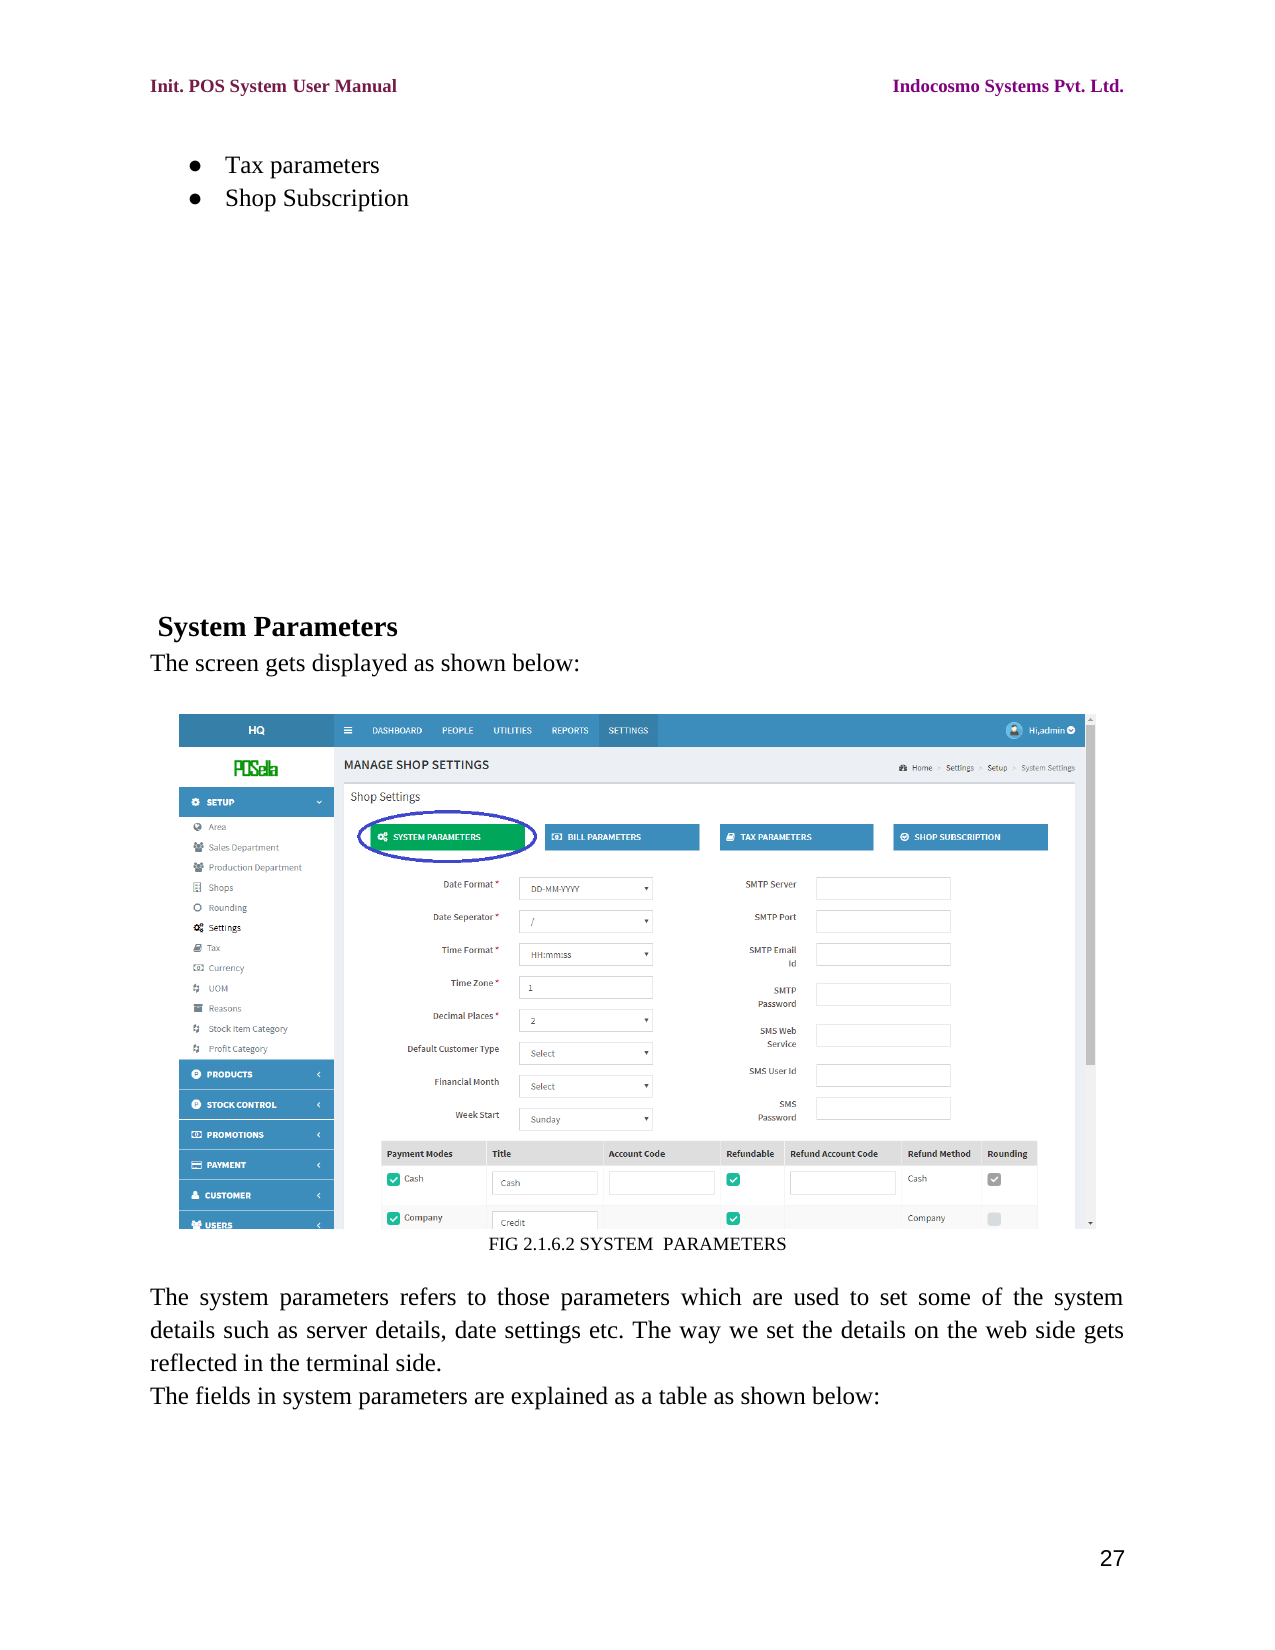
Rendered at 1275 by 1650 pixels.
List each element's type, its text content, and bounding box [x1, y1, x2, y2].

text The fields in system parameters are explained as a table as shown below: [150, 1381, 1125, 1410]
text FIG 2.1.6.2 SYSTEM PARAMETERS [150, 1233, 1125, 1254]
text System Parameters [150, 609, 1125, 643]
text The screen gets displayed as shown below: [150, 648, 1125, 677]
list Tax parameters [187, 150, 1125, 179]
text The system parameters refers to those parameters which are used to set some of the system details such as server details, date settings etc. The way we set the details on the web side gets reflected in the terminal side. [150, 1282, 1125, 1377]
list Shop Subscription [187, 183, 1125, 212]
picture [179, 714, 1096, 1229]
